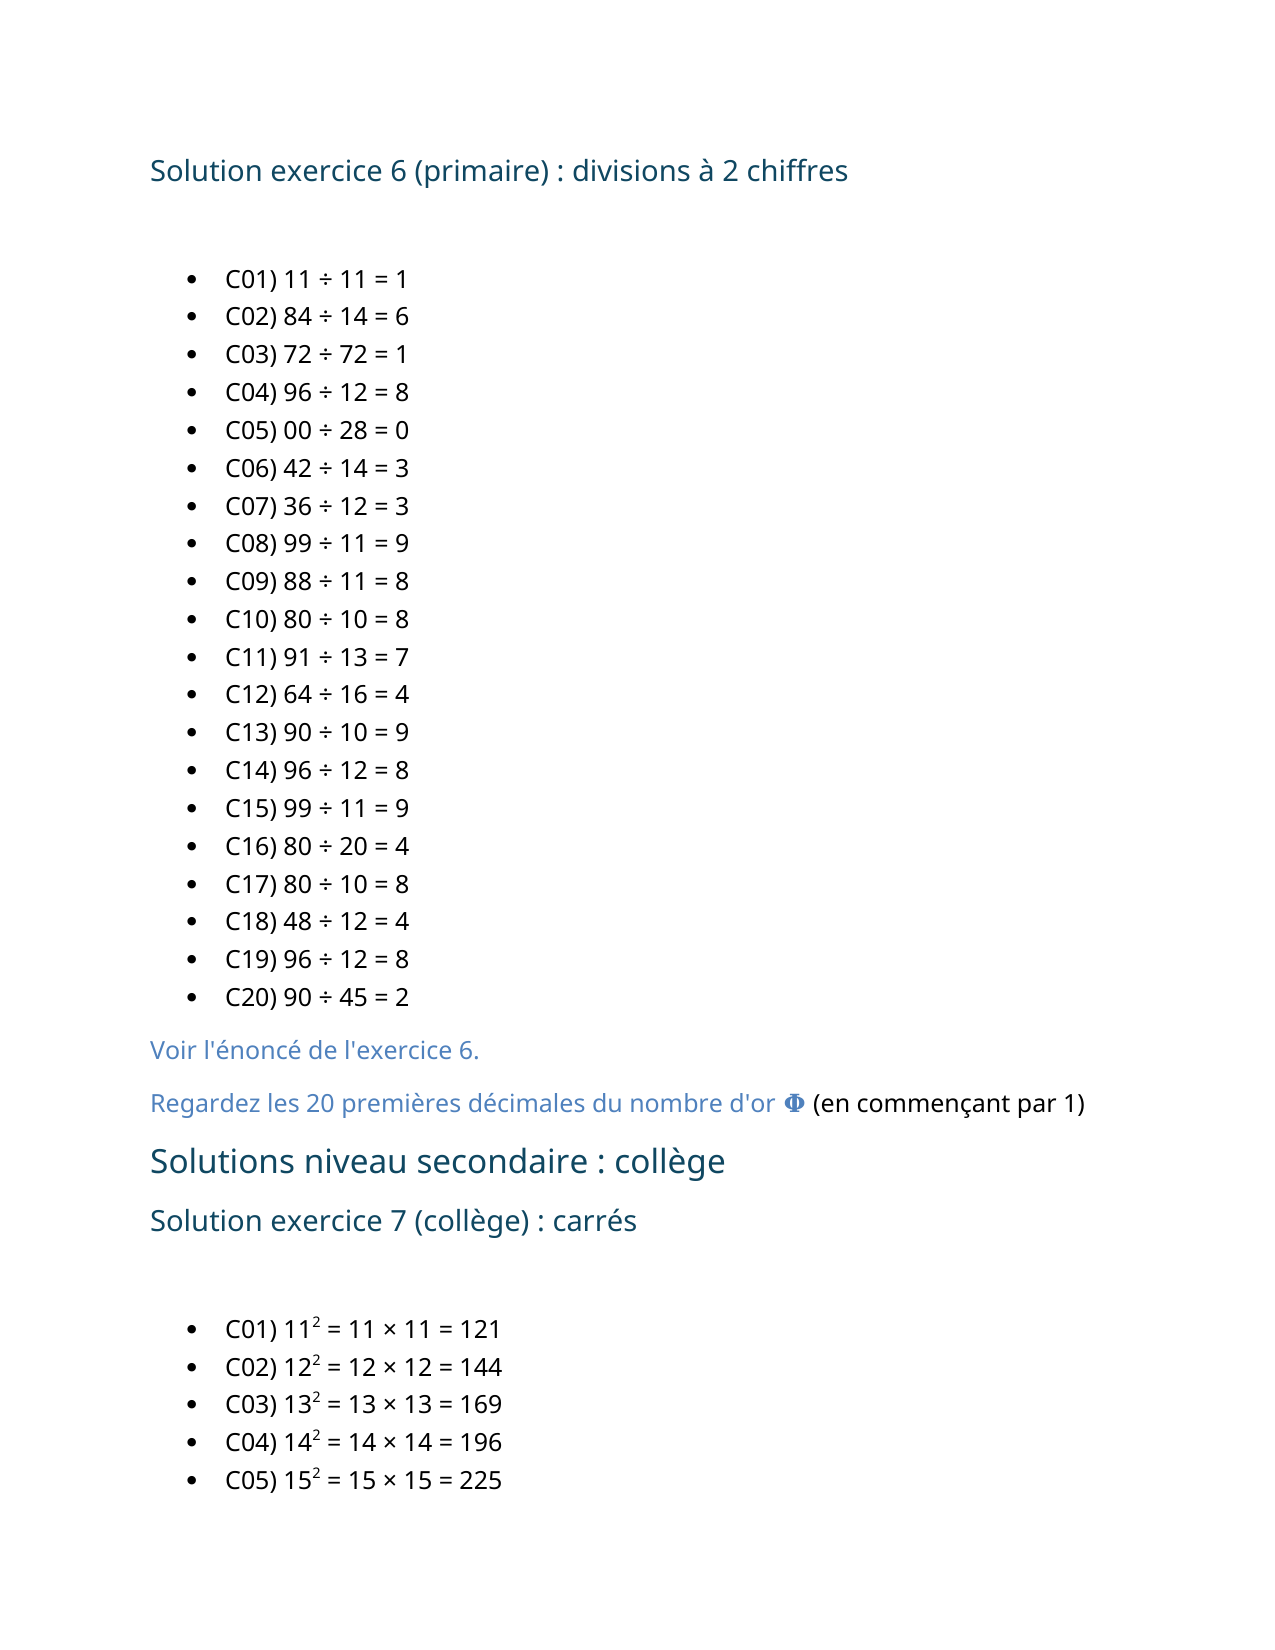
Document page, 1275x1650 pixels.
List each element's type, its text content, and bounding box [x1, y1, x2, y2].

list C05) 00 ÷ 28 = 0 [187, 412, 1125, 447]
list C04) 96 ÷ 12 = 8 [187, 375, 1125, 409]
list C16) 80 ÷ 20 = 4 [187, 828, 1125, 862]
list C10) 80 ÷ 10 = 8 [187, 602, 1125, 636]
list C19) 96 ÷ 12 = 8 [187, 942, 1125, 976]
list C03) 132 = 13 × 13 = 169 [187, 1387, 1125, 1421]
list C08) 99 ÷ 11 = 9 [187, 526, 1125, 560]
list C04) 142 = 14 × 14 = 196 [187, 1425, 1125, 1459]
text Regardez les 20 premières décimales du nombre d'or 𝚽 (en commençant par 1) [150, 1085, 1125, 1119]
list C06) 42 ÷ 14 = 3 [187, 450, 1125, 484]
text Voir l'énoncé de l'exercice 6. [150, 1032, 1125, 1067]
list C05) 152 = 15 × 15 = 225 [187, 1463, 1125, 1497]
list C15) 99 ÷ 11 = 9 [187, 791, 1125, 825]
subtitle Solutions niveau secondaire : collège [150, 1138, 1125, 1183]
subtitle Solution exercice 7 (collège) : carrés [150, 1200, 1125, 1240]
list C02) 84 ÷ 14 = 6 [187, 299, 1125, 333]
list C13) 90 ÷ 10 = 9 [187, 715, 1125, 749]
list C20) 90 ÷ 45 = 2 [187, 980, 1125, 1014]
list C11) 91 ÷ 13 = 7 [187, 639, 1125, 673]
list C01) 112 = 11 × 11 = 121 [187, 1311, 1125, 1346]
subtitle Solution exercice 6 (primaire) : divisions à 2 chiffres [150, 150, 1125, 190]
list C03) 72 ÷ 72 = 1 [187, 337, 1125, 371]
list C09) 88 ÷ 11 = 8 [187, 564, 1125, 598]
list C02) 122 = 12 × 12 = 144 [187, 1349, 1125, 1383]
list C12) 64 ÷ 16 = 4 [187, 677, 1125, 711]
list C07) 36 ÷ 12 = 3 [187, 488, 1125, 522]
list C14) 96 ÷ 12 = 8 [187, 753, 1125, 787]
list C17) 80 ÷ 10 = 8 [187, 866, 1125, 900]
list C01) 11 ÷ 11 = 1 [187, 261, 1125, 295]
list C18) 48 ÷ 12 = 4 [187, 904, 1125, 938]
